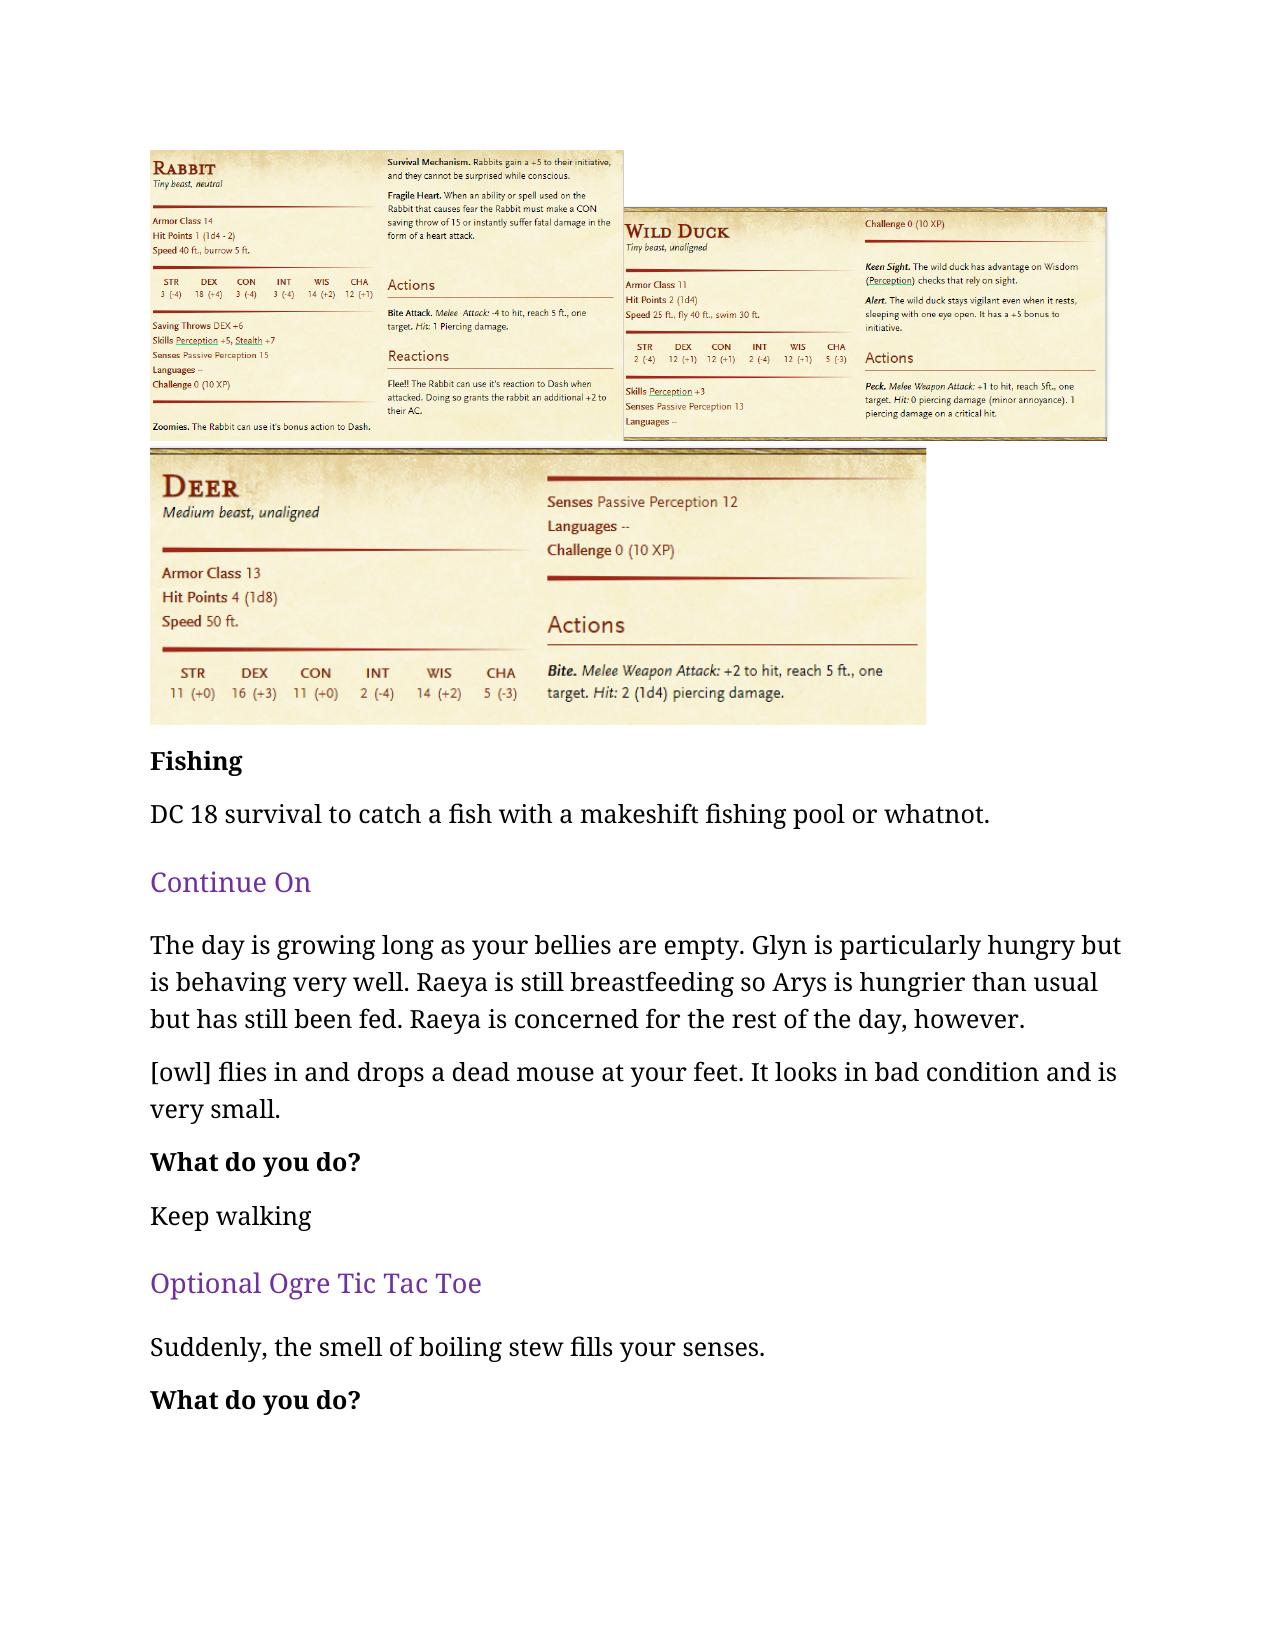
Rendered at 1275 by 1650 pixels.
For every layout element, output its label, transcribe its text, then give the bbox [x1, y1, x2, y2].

picture [150, 150, 1114, 441]
text The day is growing long as your bellies are empty. Glyn is particularly hungry but is behaving very well. Raeya is still breastfeeding so Arys is hungrier than usual but has still been fed. Raeya is concerned for the rest of the day, however. [150, 928, 1125, 1036]
picture [150, 443, 927, 725]
text Keep walking [150, 1198, 1125, 1233]
text Suddenly, the smell of boiling stew fills your senses. [150, 1329, 1125, 1363]
subtitle Optional Ogre Tic Tac Toe [150, 1264, 1125, 1301]
text Fishing [150, 744, 1125, 778]
subtitle Continue On [150, 863, 1125, 900]
text What do you do? [150, 1145, 1125, 1179]
text What do you do? [150, 1383, 1125, 1417]
text DC 18 survival to catch a fish with a makeshift fishing pool or whatnot. [150, 797, 1125, 831]
text [owl] flies in and drops a dead mouse at your feet. It looks in bad condition and is very small. [150, 1055, 1125, 1126]
